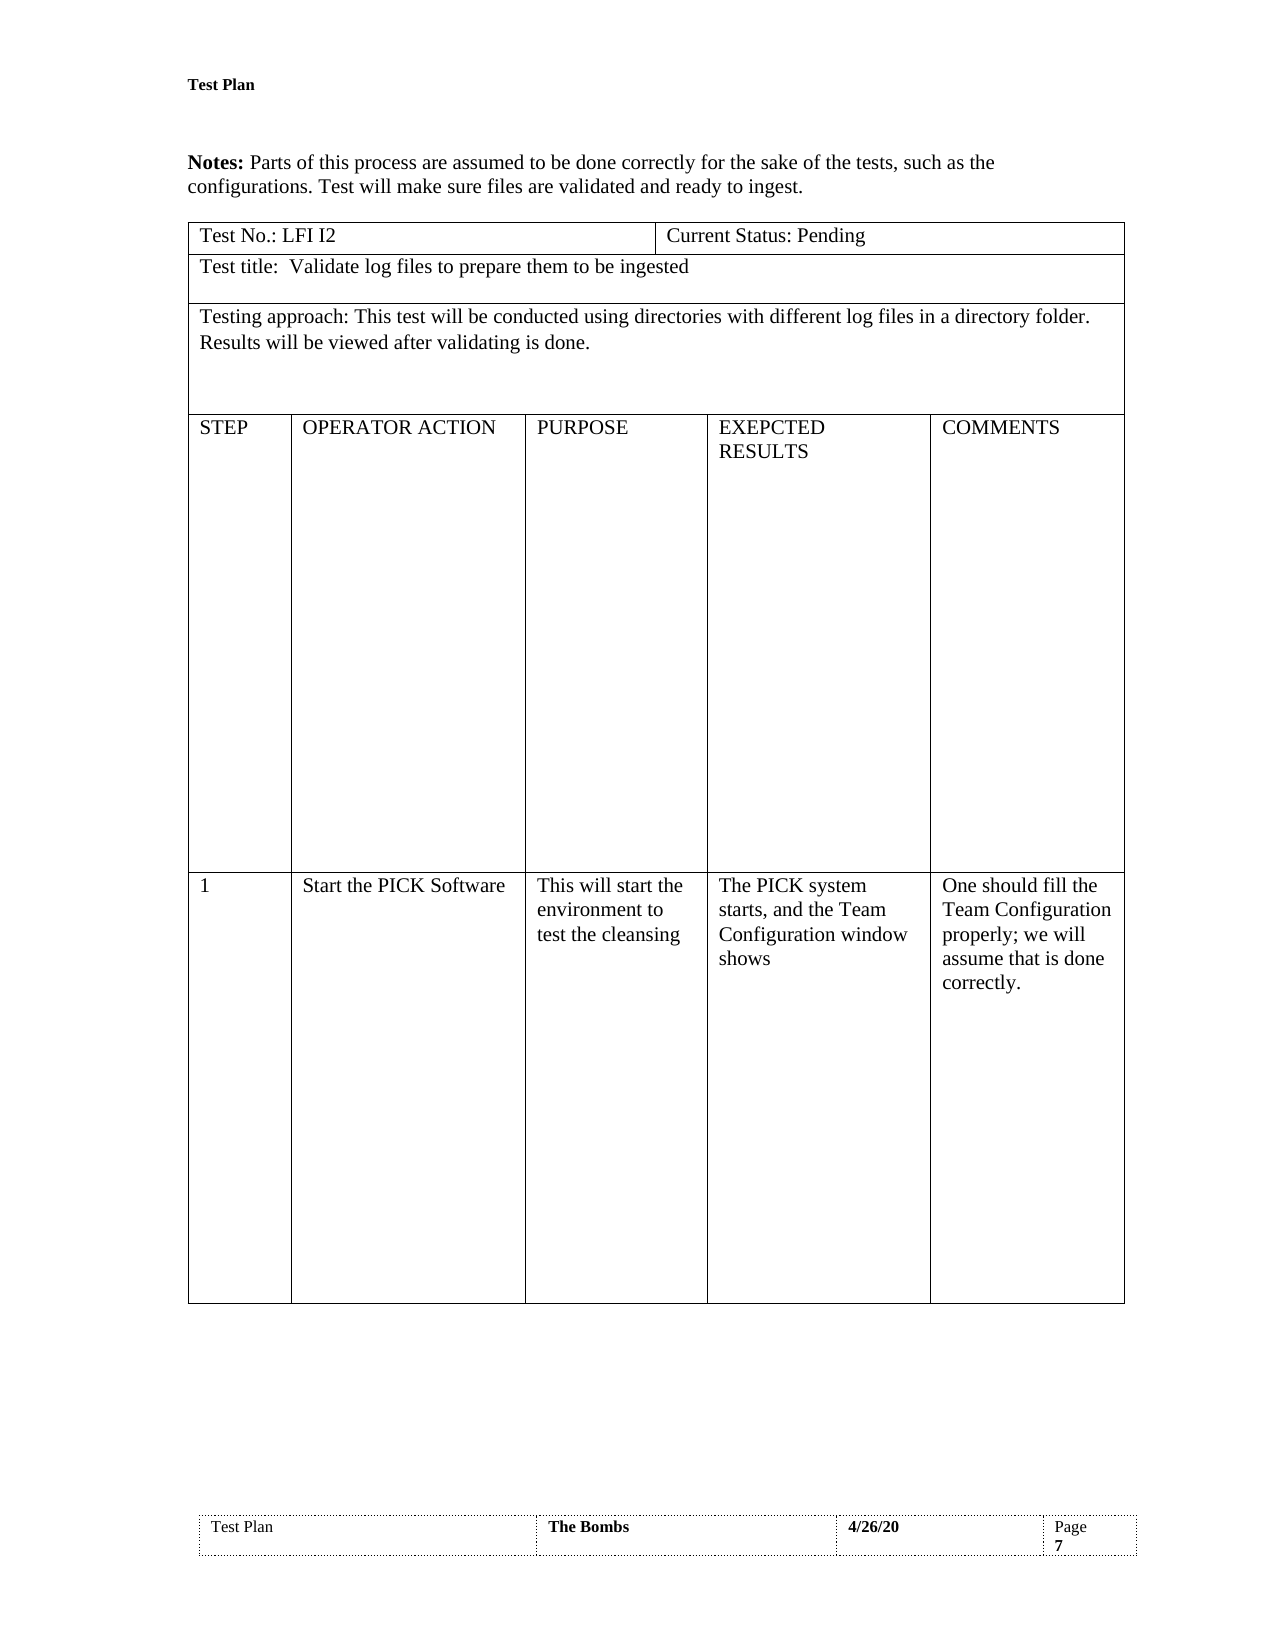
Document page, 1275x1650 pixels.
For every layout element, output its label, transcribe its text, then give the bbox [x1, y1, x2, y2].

table_cell OPERATOR ACTION [292, 415, 525, 872]
table_cell EXEPCTED RESULTS [708, 415, 930, 872]
table_cell Testing approach: This test will be conducted using directories with different log files in a directory folder. Results will be viewed after validating is done. [189, 304, 1124, 414]
text Notes: Parts of this process are assumed to be done correctly for the sake of the tests, such as the configurations. Test will make sure files are validated and ready to ingest. [187, 150, 1125, 198]
table_cell PURPOSE [526, 415, 707, 872]
table_header Test No.: LFI I2 [189, 223, 655, 253]
table_cell STEP [189, 415, 291, 872]
table_cell Test title: Validate log files to prepare them to be ingested [189, 255, 1124, 303]
table_cell 1 [189, 873, 291, 1302]
table_cell The PICK system starts, and the Team Configuration window shows [708, 873, 930, 1302]
table_cell Start the PICK Software [292, 873, 525, 1302]
table_cell One should fill the Team Configuration properly; we will assume that is done correctly. [931, 873, 1124, 1302]
table_cell COMMENTS [931, 415, 1124, 872]
table_cell This will start the environment to test the cleansing [526, 873, 707, 1302]
table_header Current Status: Pending [656, 223, 1124, 253]
